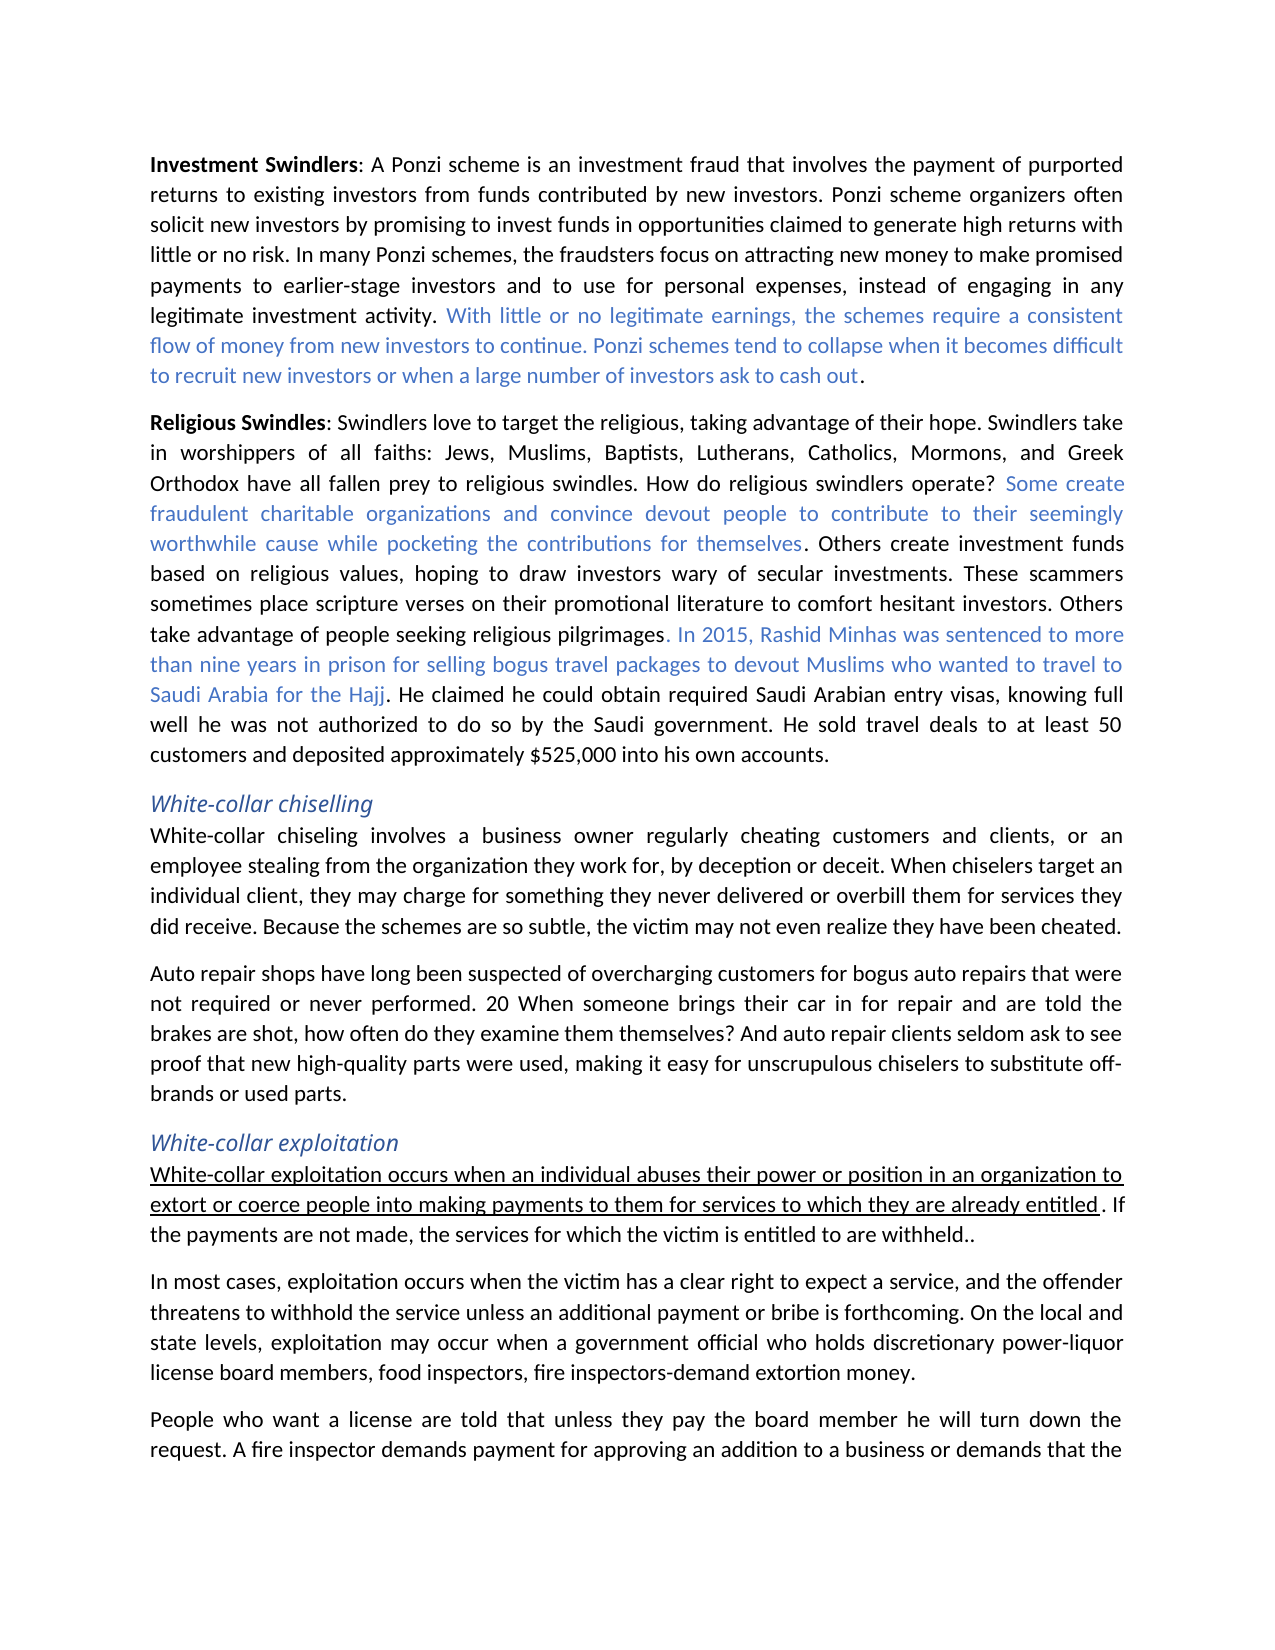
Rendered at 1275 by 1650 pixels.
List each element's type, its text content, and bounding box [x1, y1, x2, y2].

text Auto repair shops have long been suspected of overcharging customers for bogus auto repairs that were not required or never performed. 20 When someone brings their car in for repair and are told the brakes are shot, how often do they examine them themselves? And auto repair clients seldom ask to see proof that new high-quality parts were used, making it easy for unscrupulous chiselers to substitute off-brands or used parts. [150, 959, 1125, 1108]
subtitle White-collar exploitation [150, 1126, 1125, 1158]
text White-collar exploitation occurs when an individual abuses their power or position in an organization to extort or coerce people into making payments to them for services to which they are already entitled. If the payments are not made, the services for which the victim is entitled to are withheld.. [150, 1160, 1125, 1249]
text White-collar chiseling involves a business owner regularly cheating customers and clients, or an employee stealing from the organization they work for, by deception or deceit. When chiselers target an individual client, they may charge for something they never delivered or overbill them for services they did receive. Because the schemes are so subtle, the victim may not even realize they have been cheated. [150, 821, 1125, 940]
text Investment Swindlers: A Ponzi scheme is an investment fraud that involves the payment of purported returns to existing investors from funds contributed by new investors. Ponzi scheme organizers often solicit new investors by promising to invest funds in opportunities claimed to generate high returns with little or no risk. In many Ponzi schemes, the fraudsters focus on attracting new money to make promised payments to earlier-stage investors and to use for personal expenses, instead of engaging in any legitimate investment activity. With little or no legitimate earnings, the schemes require a consistent flow of money from new investors to continue. Ponzi schemes tend to collapse when it becomes difficult to recruit new investors or when a large number of investors ask to cash out. [150, 150, 1125, 389]
text In most cases, exploitation occurs when the victim has a clear right to expect a service, and the offender threatens to withhold the service unless an additional payment or bribe is forthcoming. On the local and state levels, exploitation may occur when a government official who holds discretionary power-liquor license board members, food inspectors, fire inspectors-demand extortion money. [150, 1267, 1125, 1386]
subtitle White-collar chiselling [150, 787, 1125, 819]
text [150, 1405, 1125, 1463]
text Religious Swindles: Swindlers love to target the religious, taking advantage of their hope. Swindlers take in worshippers of all faiths: Jews, Muslims, Baptists, Lutherans, Catholics, Mormons, and Greek Orthodox have all fallen prey to religious swindles. How do religious swindlers operate? Some create fraudulent charitable organizations and convince devout people to contribute to their seemingly worthwhile cause while pocketing the contributions for themselves. Others create investment funds based on religious values, hoping to draw investors wary of secular investments. These scammers sometimes place scripture verses on their promotional literature to comfort hesitant investors. Others take advantage of people seeking religious pilgrimages. In 2015, Rashid Minhas was sentenced to more than nine years in prison for selling bogus travel packages to devout Muslims who wanted to travel to Saudi Arabia for the Hajj. He claimed he could obtain required Saudi Arabian entry visas, knowing full well he was not authorized to do so by the Saudi government. He sold travel deals to at least 50 customers and deposited approximately $525,000 into his own accounts. [150, 408, 1125, 769]
